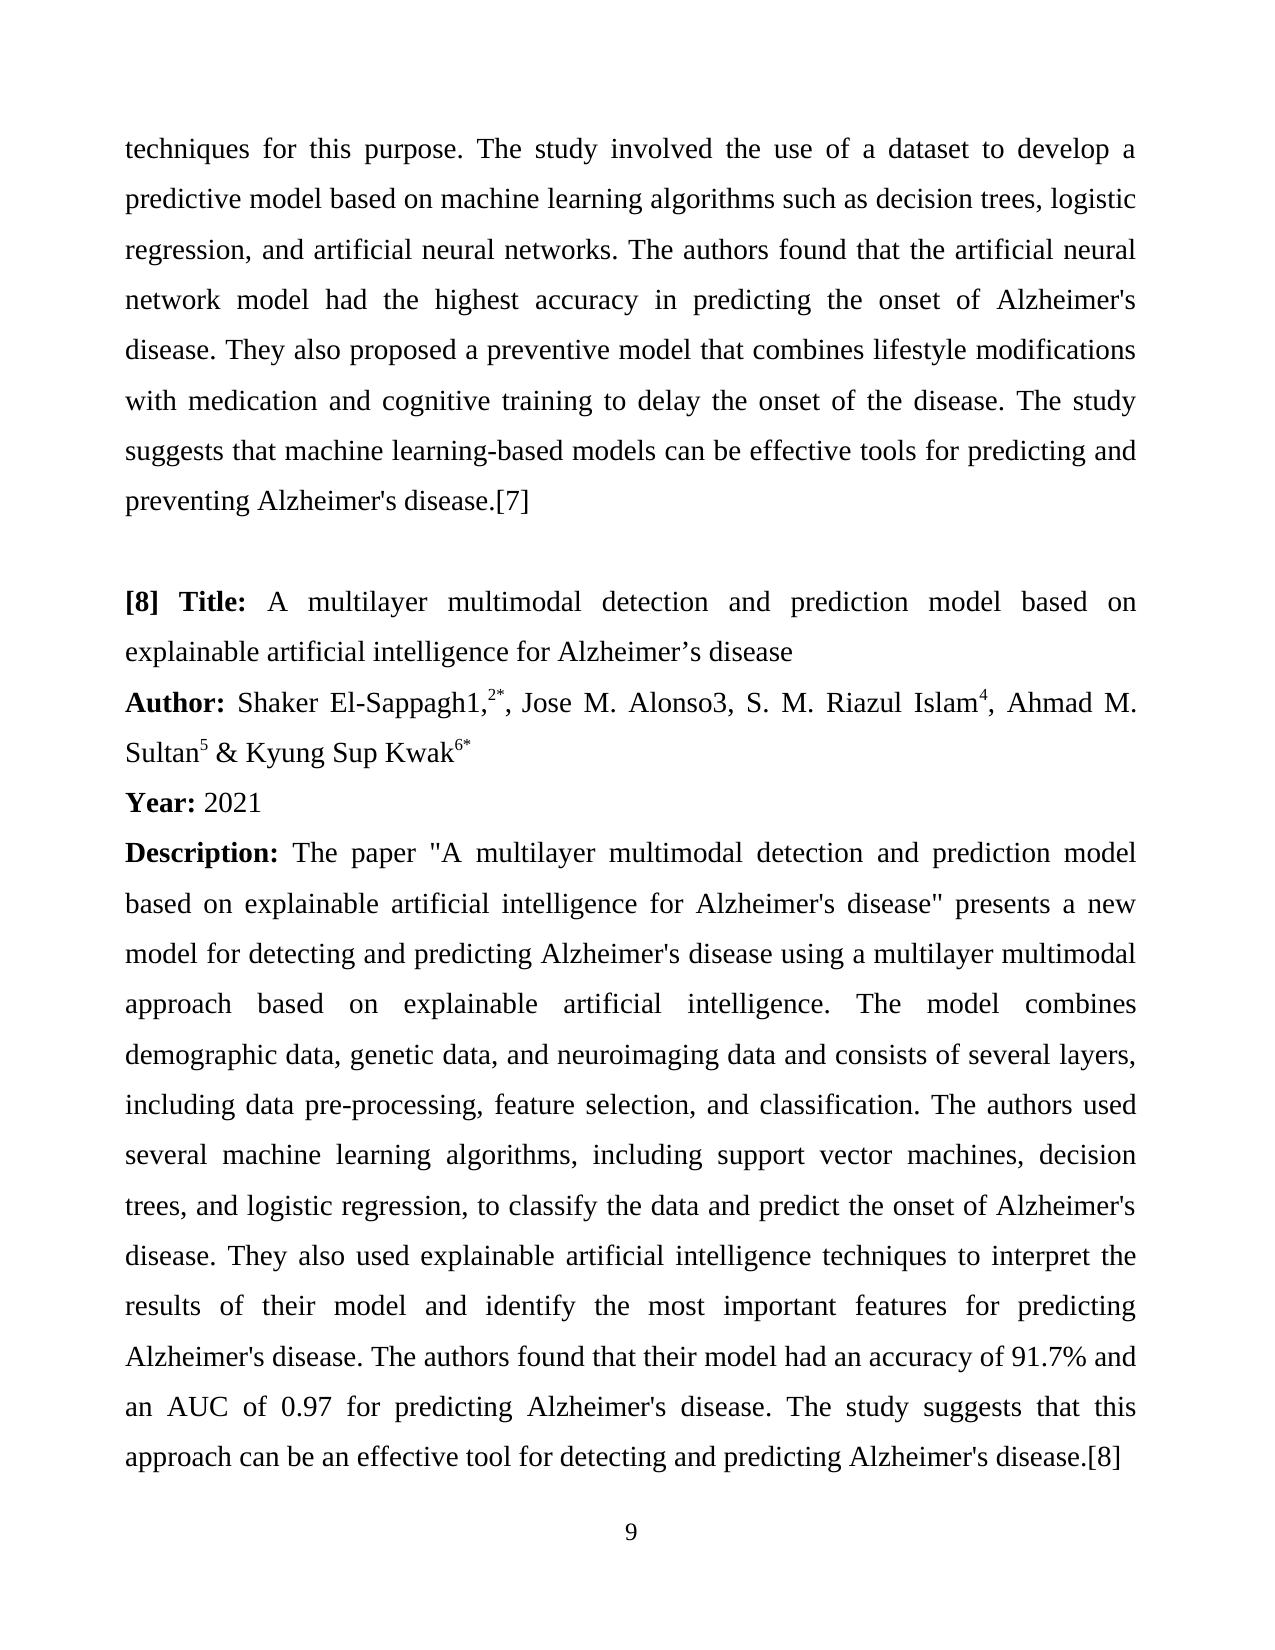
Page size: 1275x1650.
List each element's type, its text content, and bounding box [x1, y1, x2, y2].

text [125, 131, 1137, 517]
text Author: Shaker El‑Sappagh1,2*, Jose M. Alonso3, S. M. Riazul Islam4, Ahmad M. Sultan5 & Kyung Sup Kwak6* [125, 685, 1137, 768]
text Year: 2021 [125, 785, 1137, 819]
text Description: The paper "A multilayer multimodal detection and prediction model based on explainable artificial intelligence for Alzheimer's disease" presents a new model for detecting and predicting Alzheimer's disease using a multilayer multimodal approach based on explainable artificial intelligence. The model combines demographic data, genetic data, and neuroimaging data and consists of several layers, including data pre-processing, feature selection, and classification. The authors used several machine learning algorithms, including support vector machines, decision trees, and logistic regression, to classify the data and predict the onset of Alzheimer's disease. They also used explainable artificial intelligence techniques to interpret the results of their model and identify the most important features for predicting Alzheimer's disease. The authors found that their model had an accuracy of 91.7% and an AUC of 0.97 for predicting Alzheimer's disease. The study suggests that this approach can be an effective tool for detecting and predicting Alzheimer's disease.[8] [125, 836, 1137, 1473]
text [8] Title: A multilayer multimodal detection and prediction model based on explainable artificial intelligence for Alzheimer’s disease [125, 584, 1137, 668]
